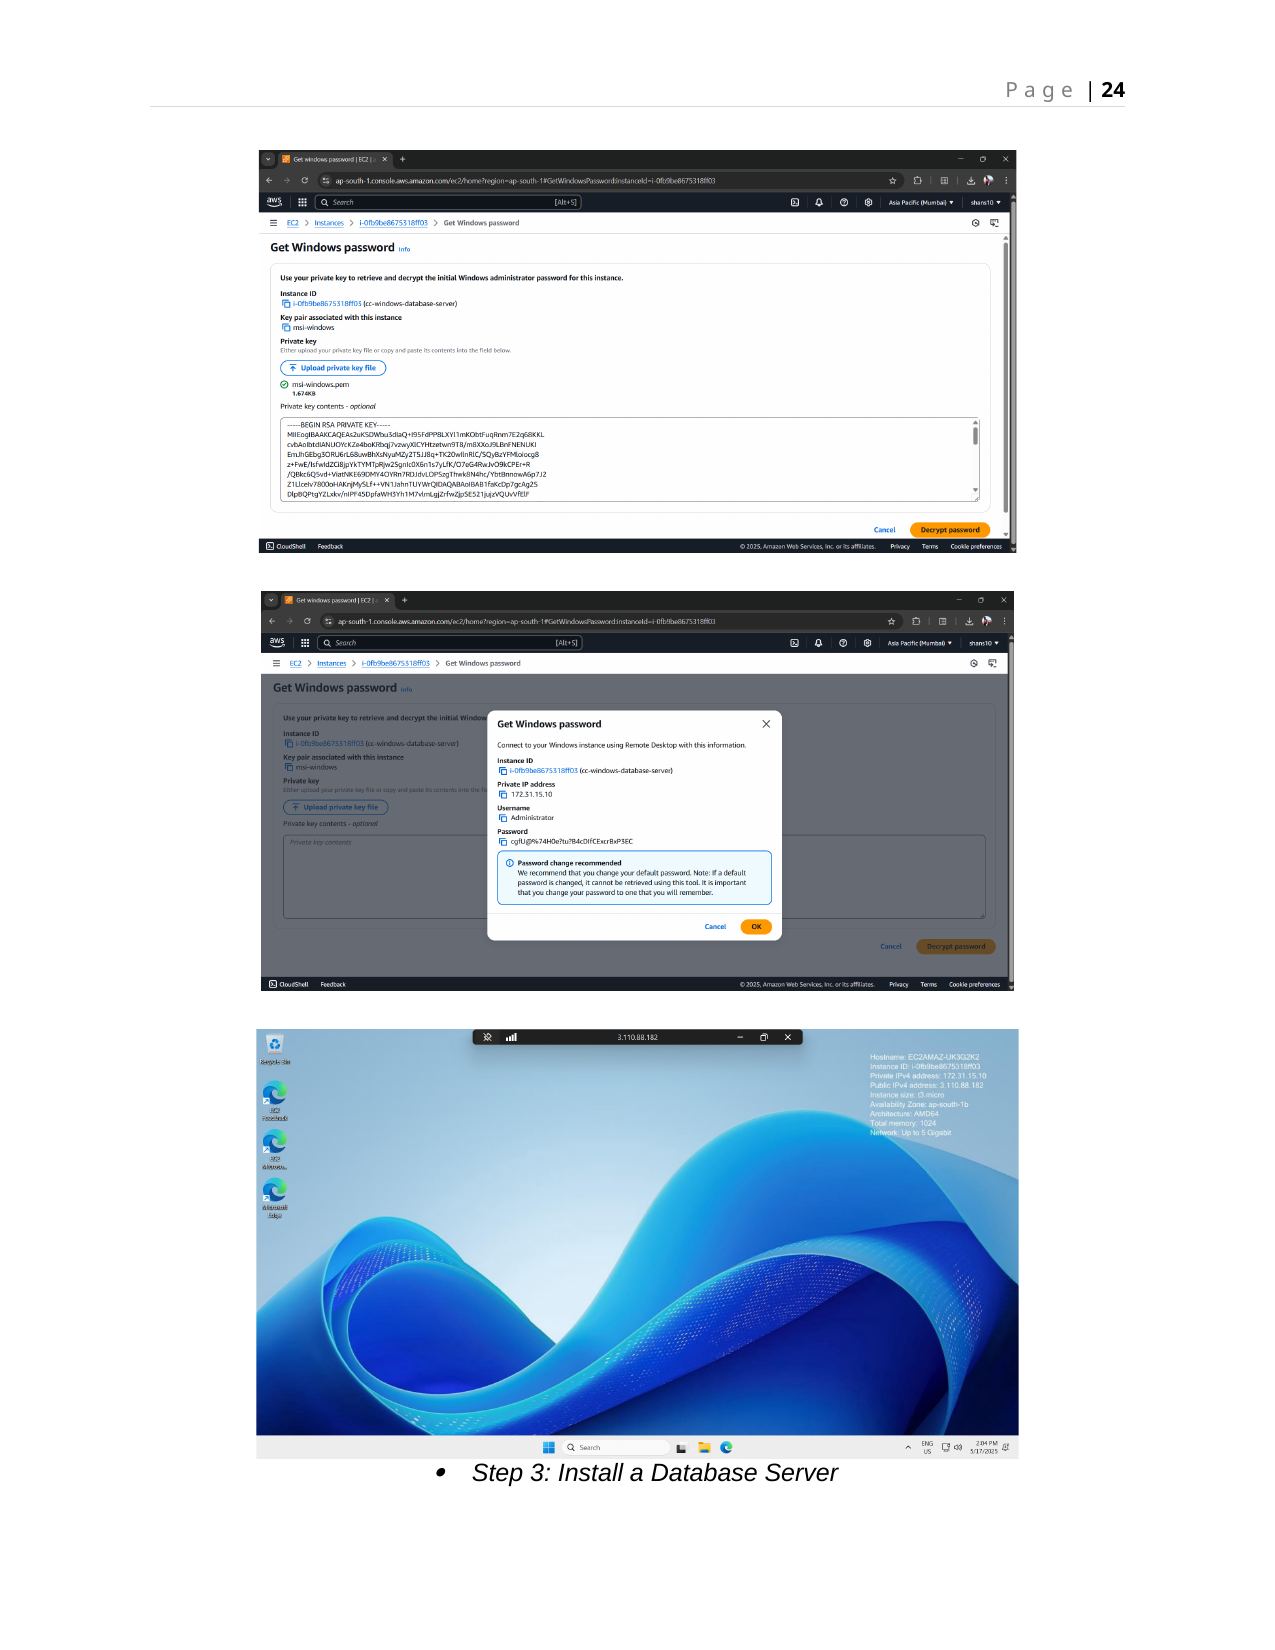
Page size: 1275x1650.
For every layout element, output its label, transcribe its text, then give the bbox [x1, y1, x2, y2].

picture [258, 150, 1017, 553]
list Step 3: Install a Database Server [150, 1458, 1125, 1487]
picture [261, 591, 1014, 991]
picture [256, 1029, 1019, 1459]
